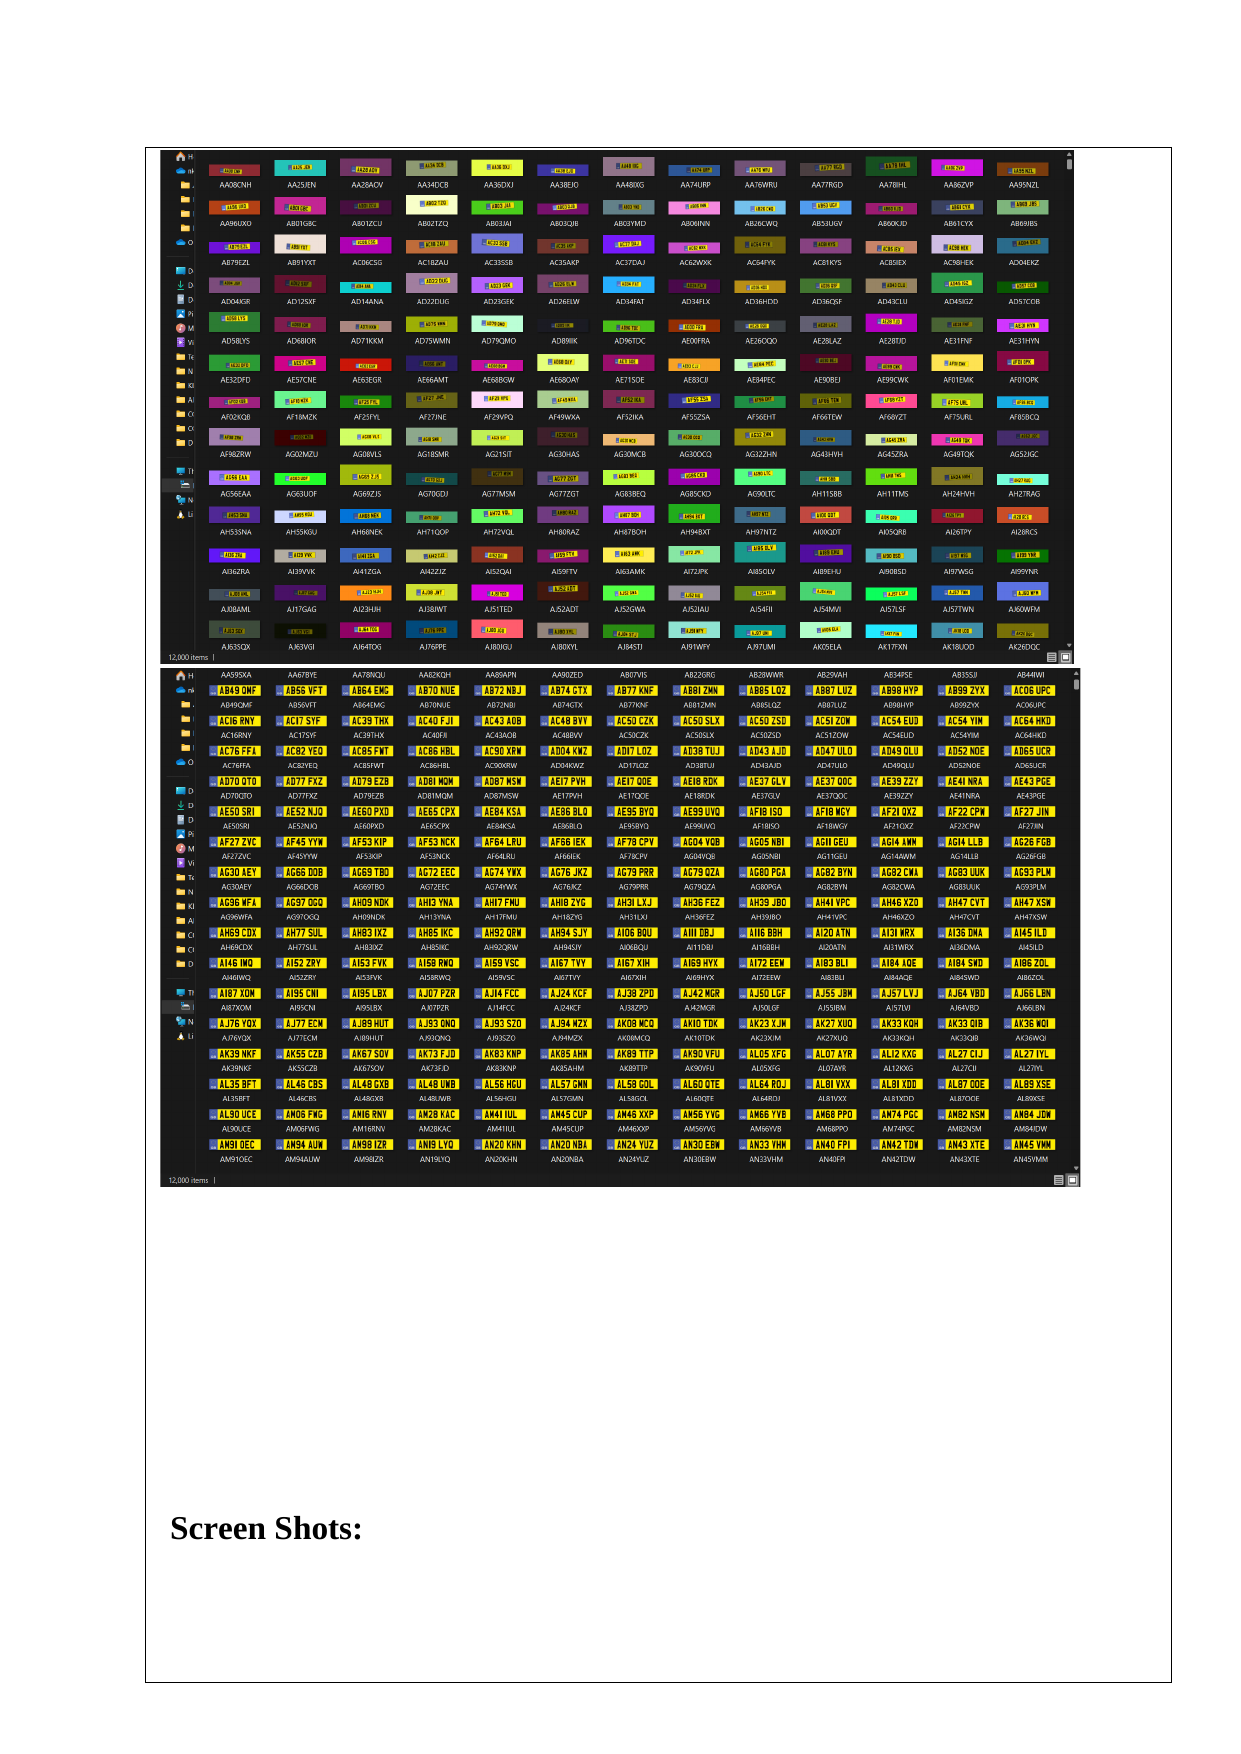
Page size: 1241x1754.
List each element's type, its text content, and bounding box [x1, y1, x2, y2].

subtitle Screen Shots: [160, 1508, 1167, 1547]
picture [160, 150, 1074, 664]
picture [160, 668, 1081, 1187]
